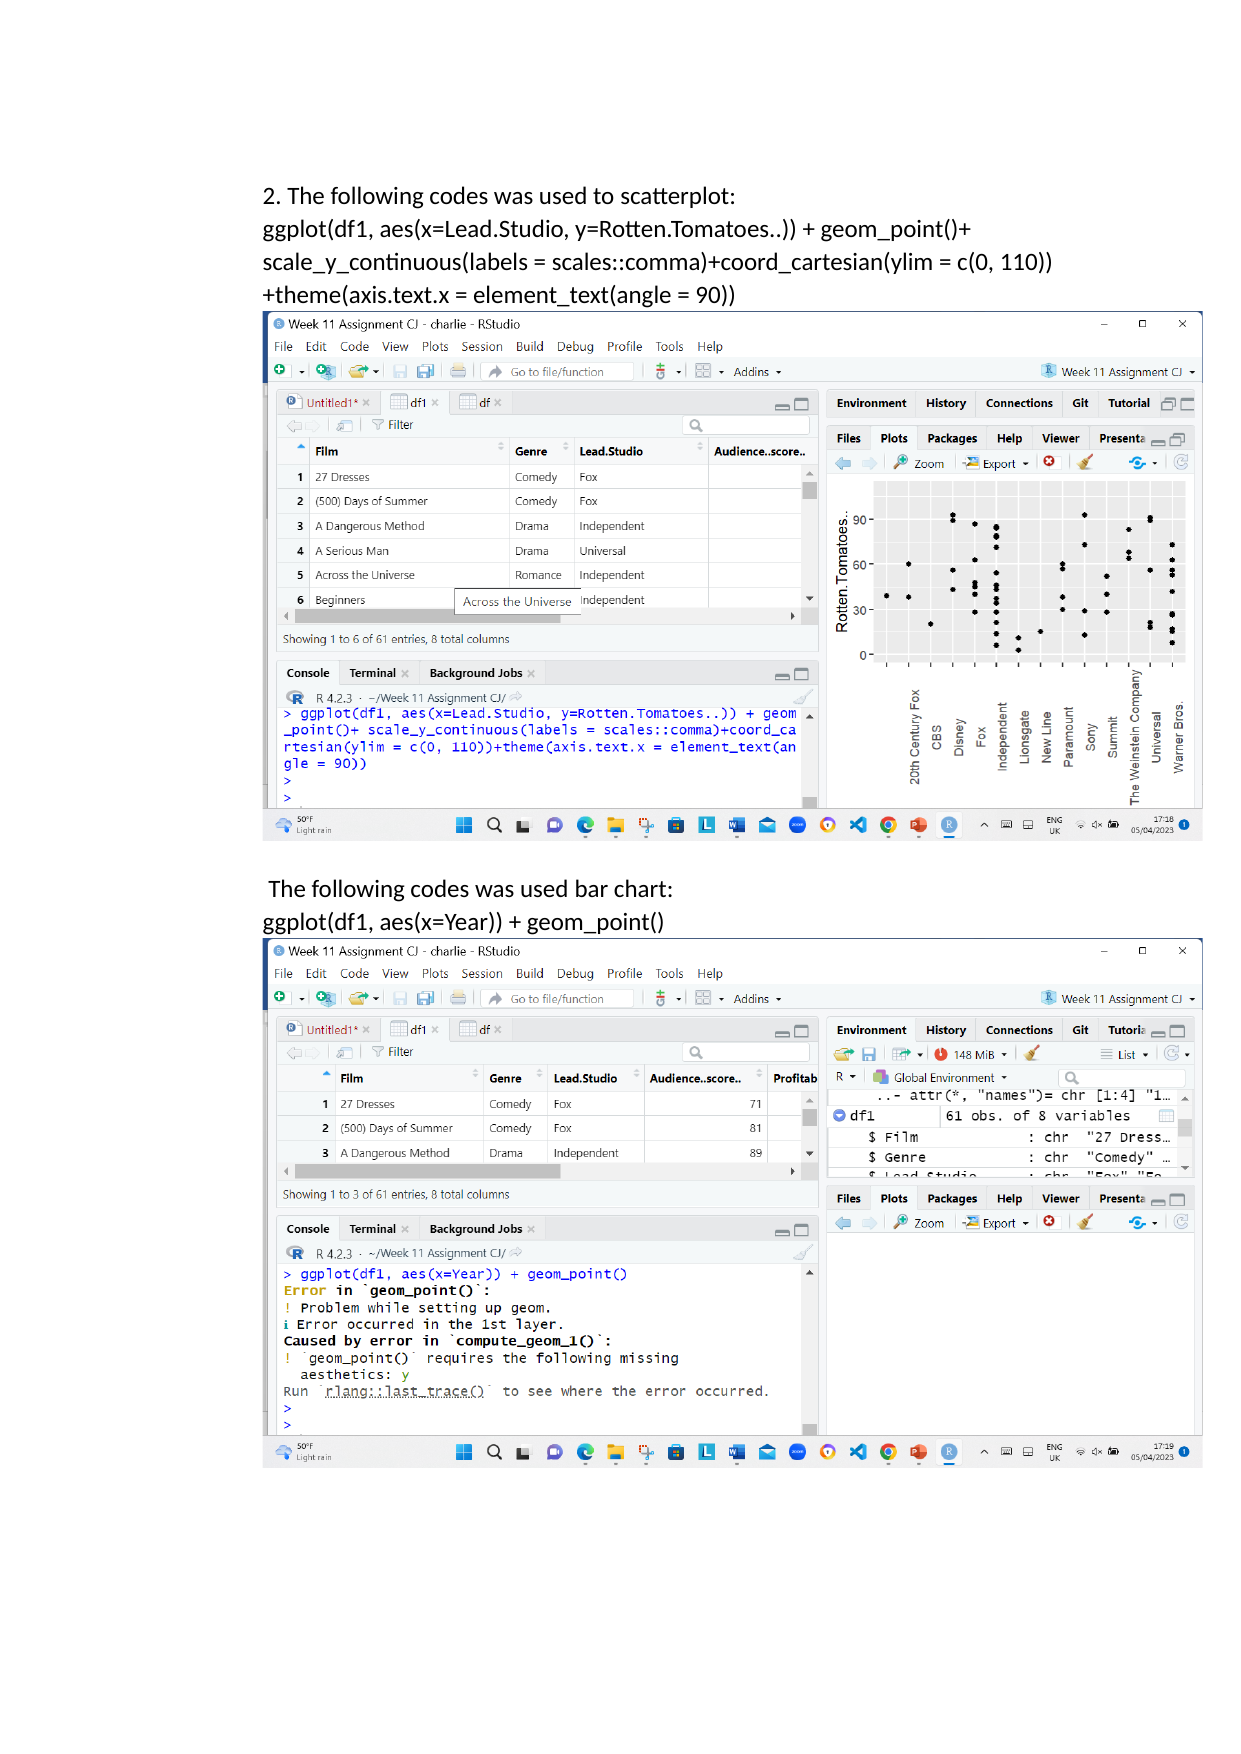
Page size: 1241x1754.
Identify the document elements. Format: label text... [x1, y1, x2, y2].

picture [262, 938, 1203, 1468]
picture [262, 311, 1203, 841]
list ggplot(df1, aes(x=Lead.Studio, y=Rotten.Tomatoes..)) + geom_point()+ scale_y_continuous(labels = scales::comma)+coord_cartesian(ylim = c(0, 110))+theme(axis.text.x = element_text(angle = 90)) [262, 213, 1090, 309]
list 2. The following codes was used to scatterplot: [262, 180, 1090, 211]
list ggplot(df1, aes(x=Year)) + geom_point() [262, 906, 1090, 936]
list The following codes was used bar chart: [262, 873, 1090, 903]
